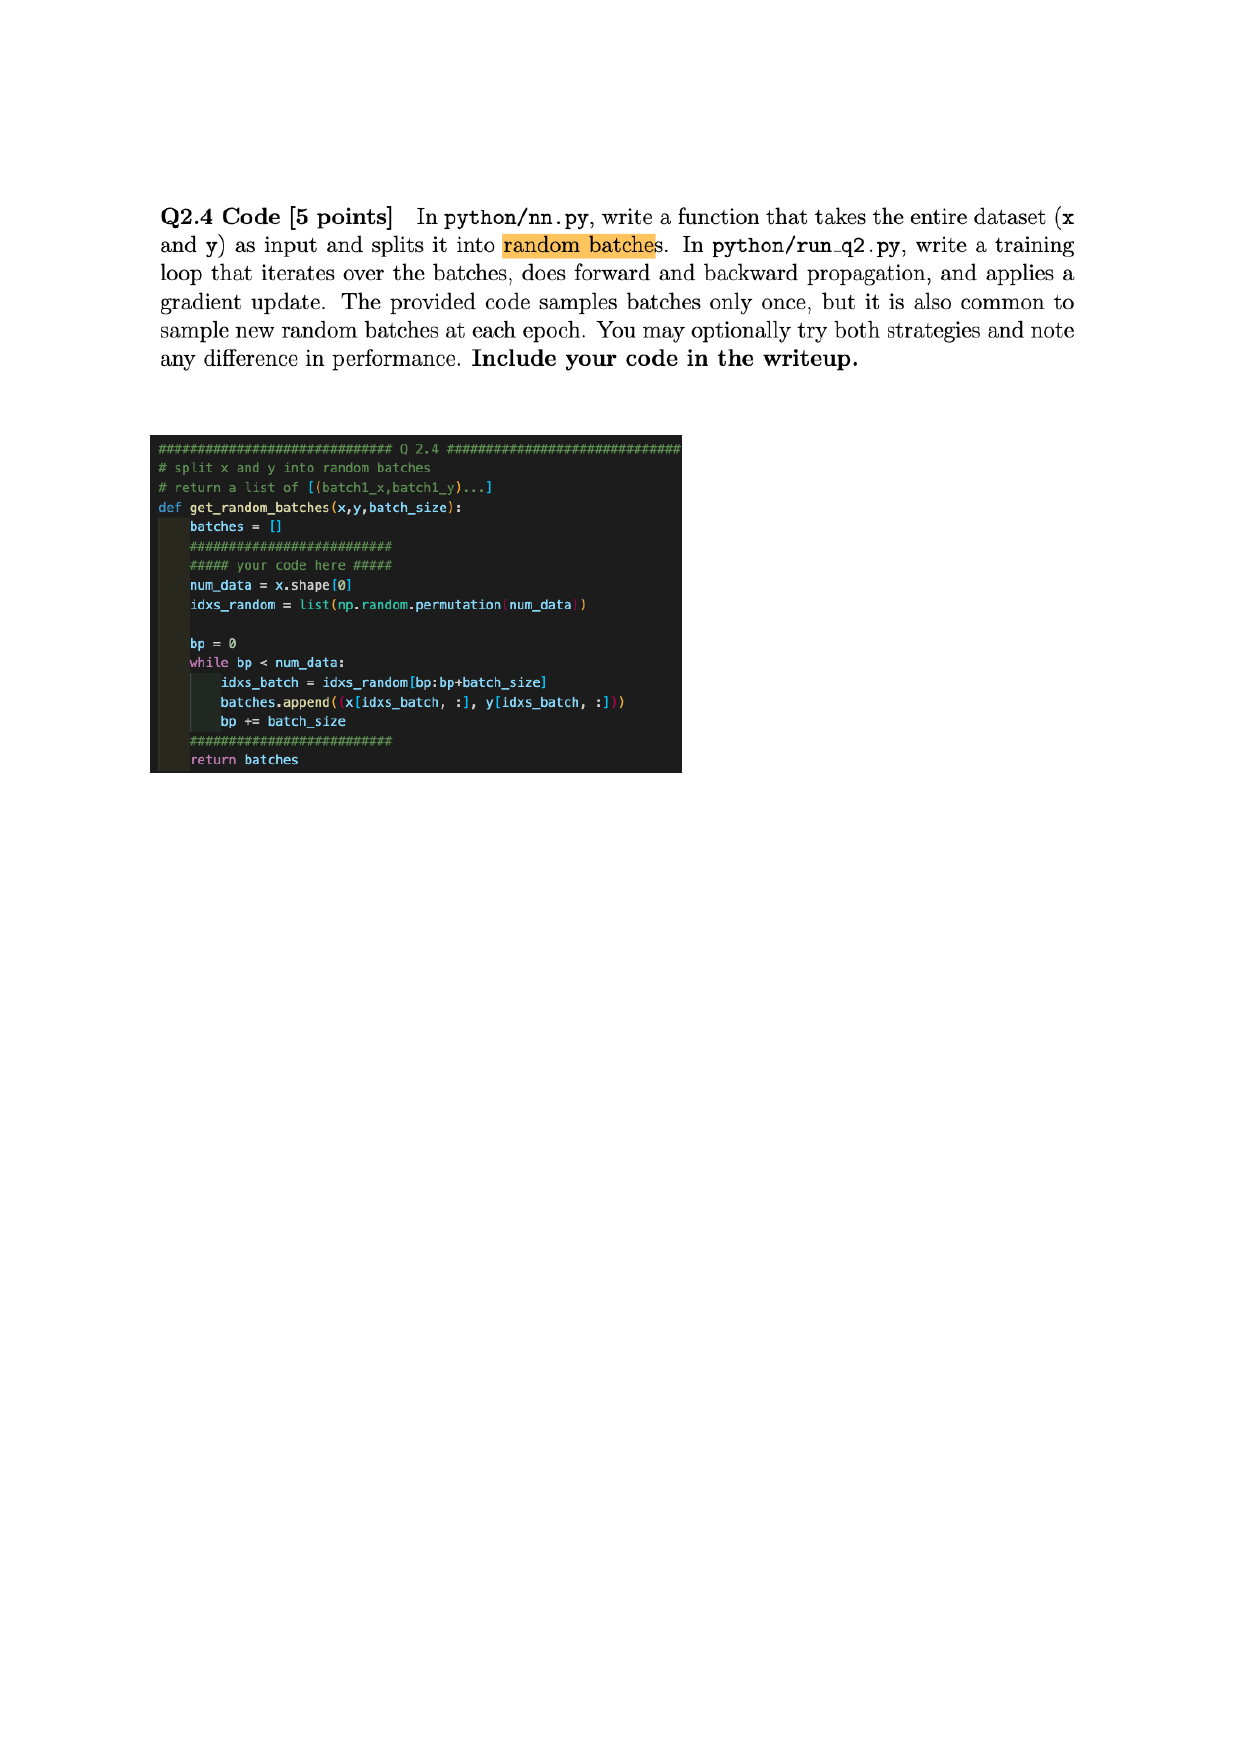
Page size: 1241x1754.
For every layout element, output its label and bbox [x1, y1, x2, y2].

picture [150, 435, 682, 773]
picture [150, 199, 1091, 378]
